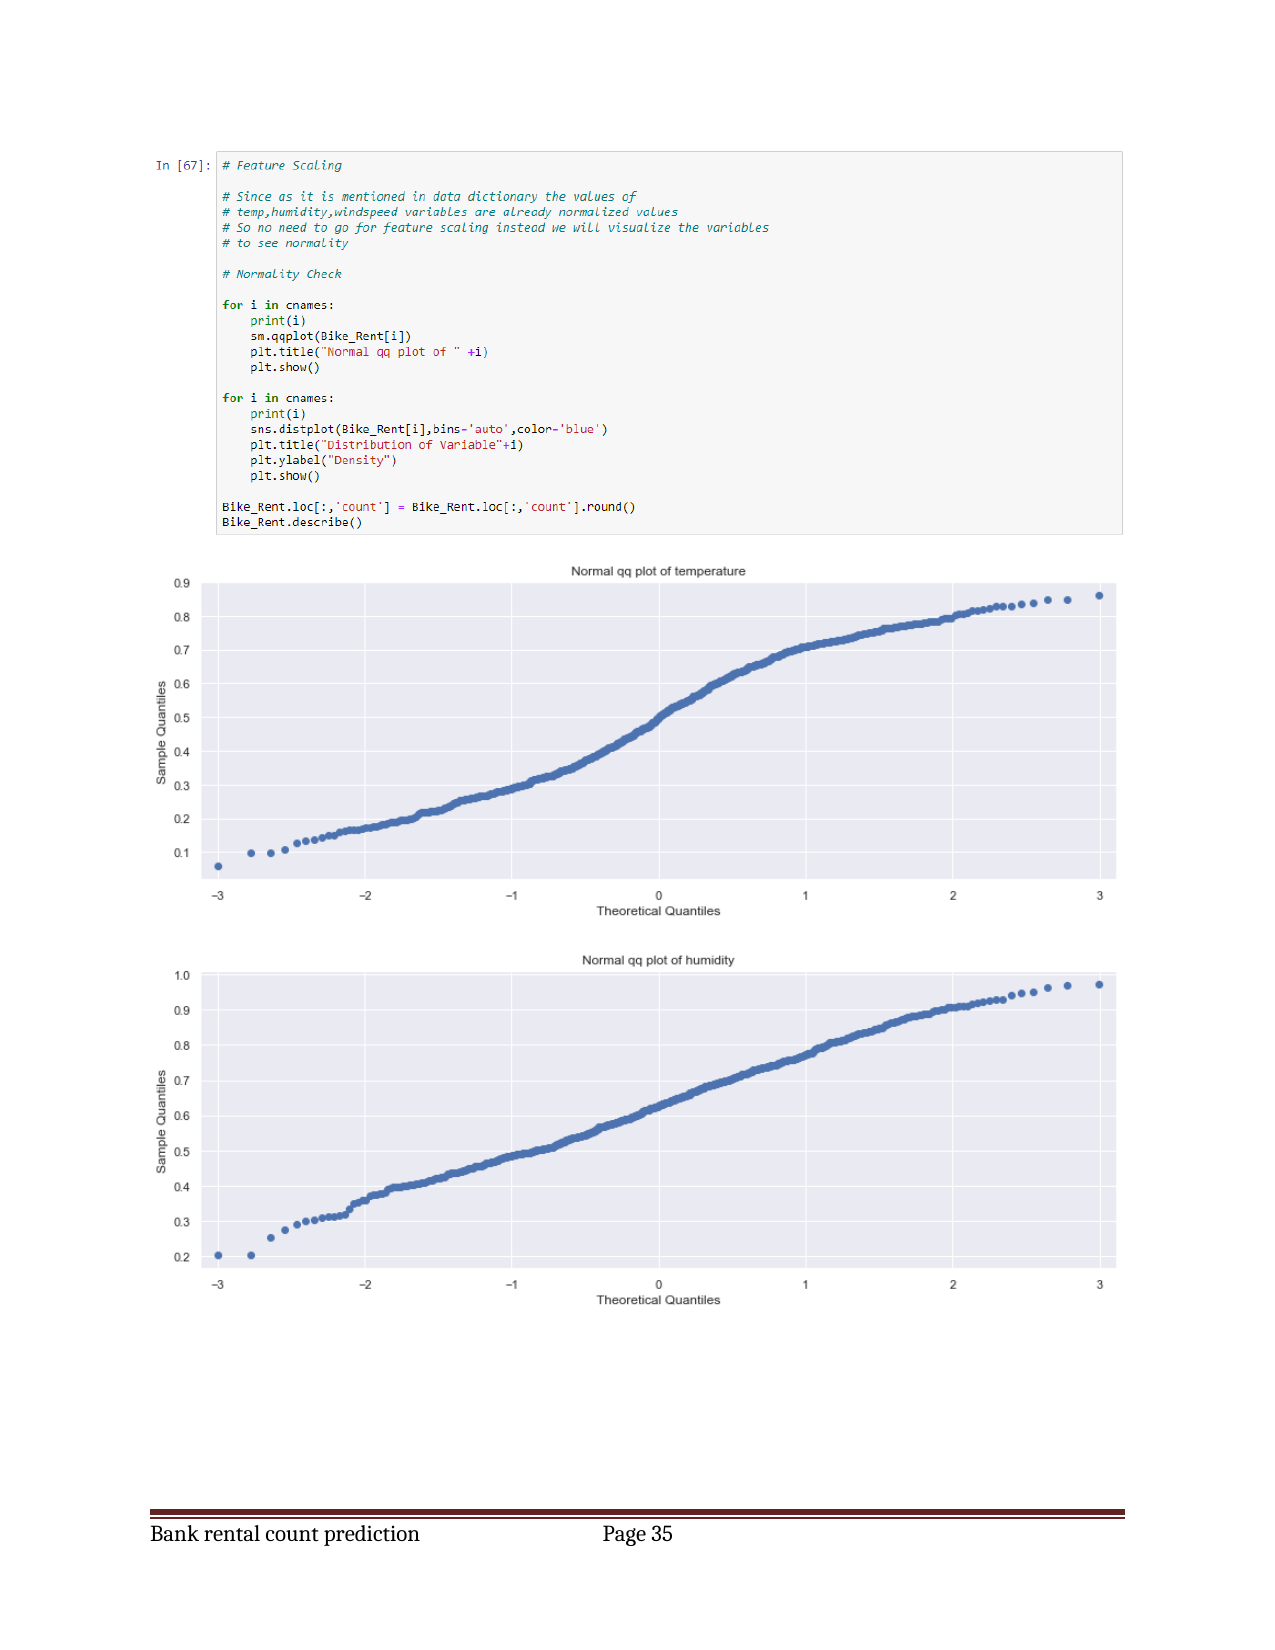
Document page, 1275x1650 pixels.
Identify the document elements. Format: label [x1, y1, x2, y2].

picture [150, 559, 1124, 924]
picture [150, 150, 1125, 535]
picture [150, 948, 1124, 1313]
